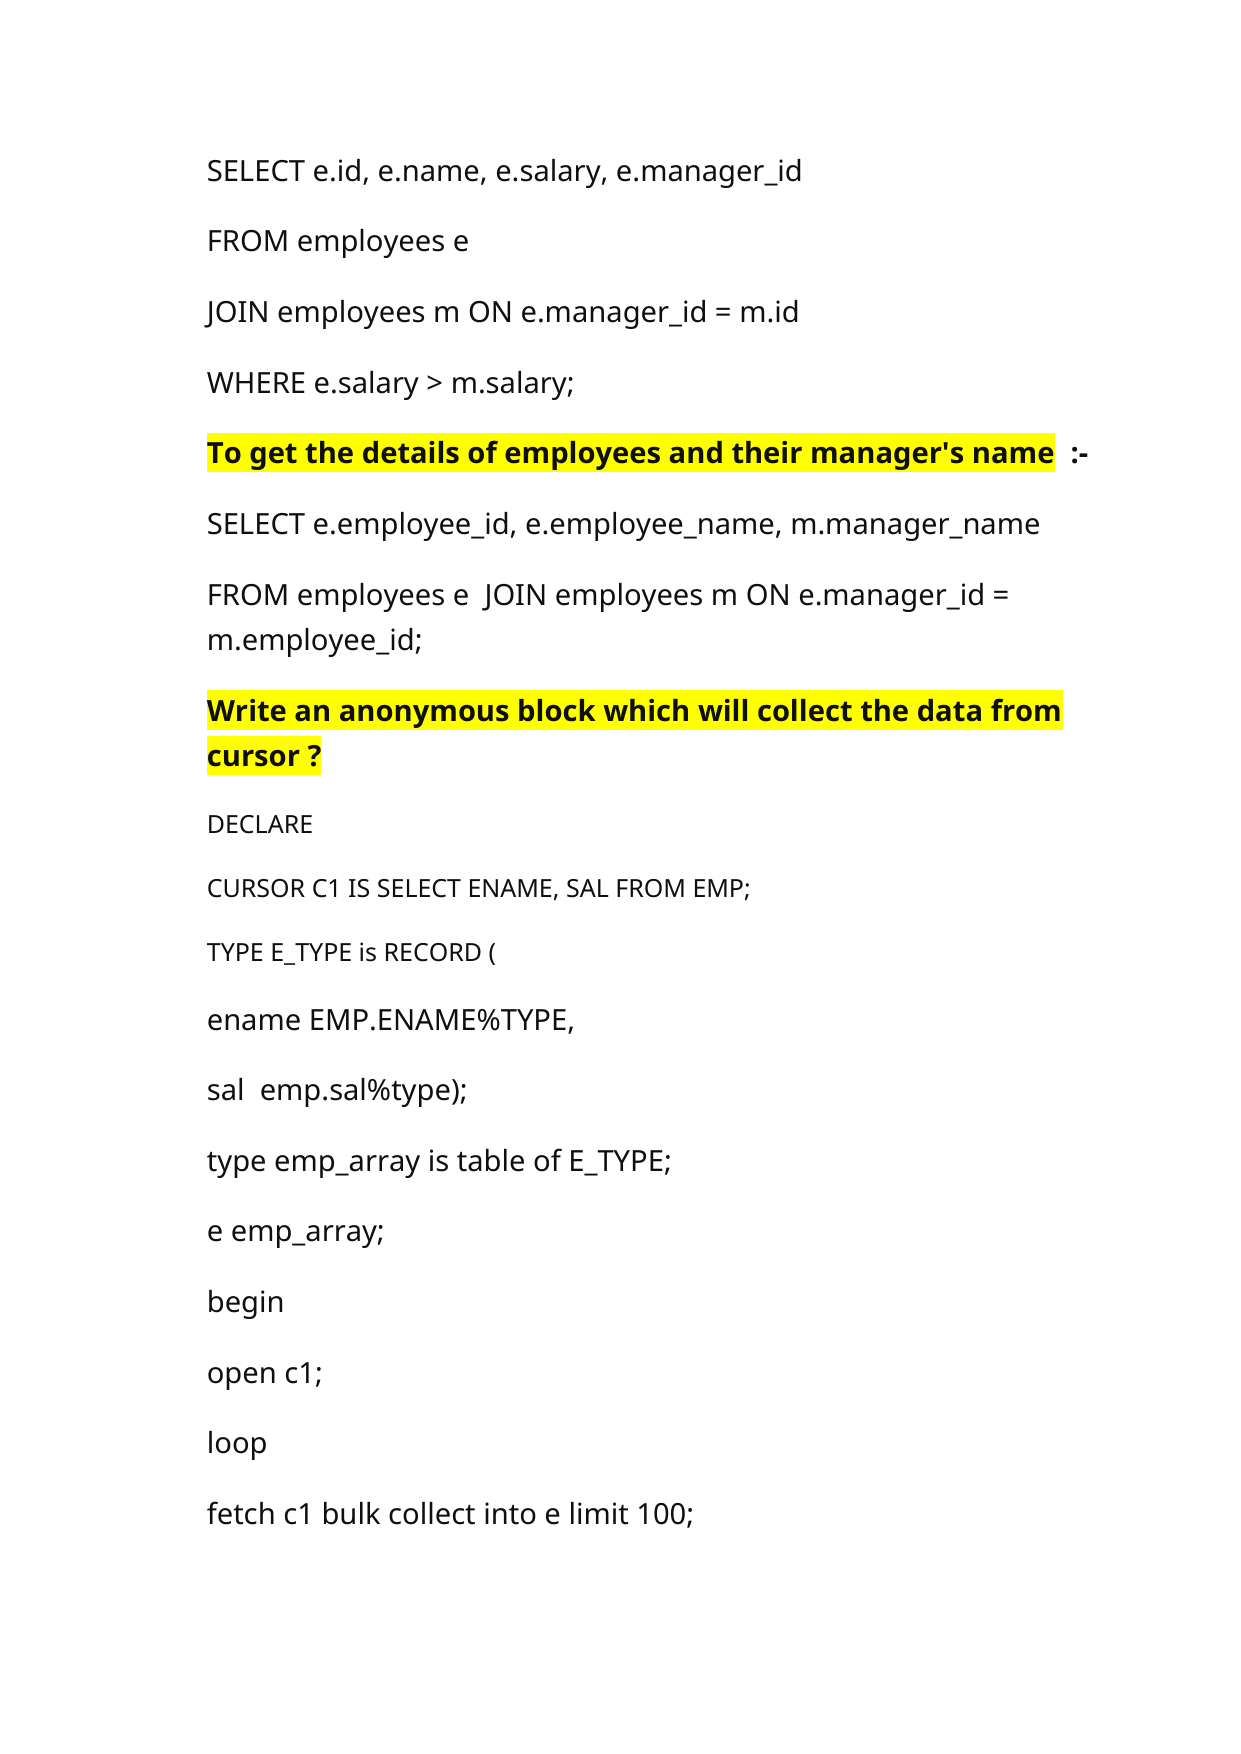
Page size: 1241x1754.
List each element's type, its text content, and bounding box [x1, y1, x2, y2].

text SELECT e.id, e.name, e.salary, e.manager_id [207, 150, 1090, 190]
text ename EMP.ENAME%TYPE, [207, 999, 1090, 1038]
text TYPE E_TYPE is RECORD ( [207, 934, 1090, 969]
text Write an anonymous block which will collect the data from cursor ? [207, 690, 1090, 775]
text FROM employees e [207, 221, 1090, 260]
text sal emp.sal%type); [207, 1069, 1090, 1109]
text CURSOR C1 IS SELECT ENAME, SAL FROM EMP; [207, 870, 1090, 904]
text FROM employees e JOIN employees m ON e.manager_id = m.employee_id; [207, 574, 1090, 659]
text To get the details of employees and their manager's name :- [207, 432, 1090, 472]
text e emp_array; [207, 1211, 1090, 1250]
text begin [207, 1281, 1090, 1321]
text open c1; [207, 1352, 1090, 1392]
text type emp_array is table of E_TYPE; [207, 1140, 1090, 1180]
text SELECT e.employee_id, e.employee_name, m.manager_name [207, 503, 1090, 543]
text fetch c1 bulk collect into e limit 100; [207, 1493, 1090, 1533]
text loop [207, 1422, 1090, 1462]
text WHERE e.salary > m.salary; [207, 362, 1090, 402]
text JOIN employees m ON e.manager_id = m.id [207, 291, 1090, 331]
text DECLARE [207, 806, 1090, 840]
